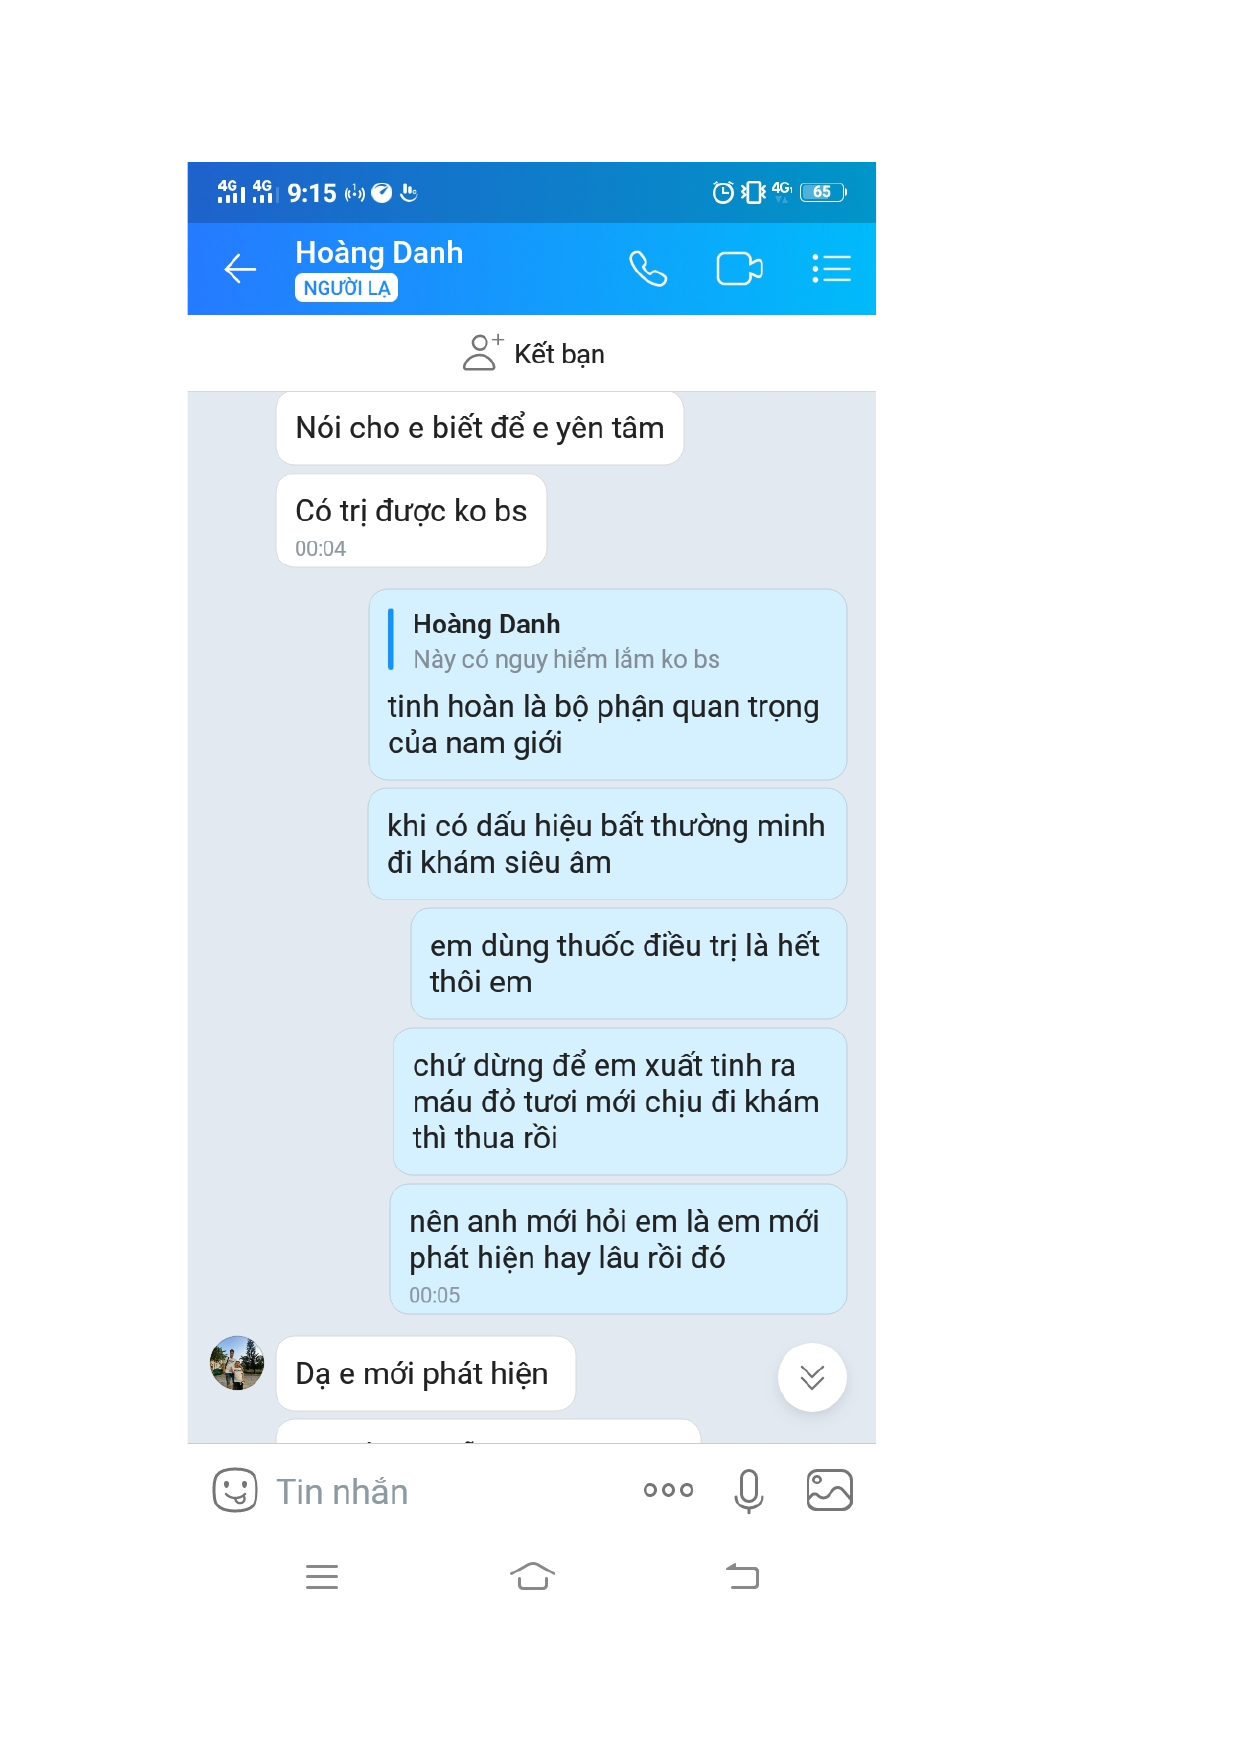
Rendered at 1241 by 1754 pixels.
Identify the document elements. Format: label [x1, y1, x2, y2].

picture [824, 278, 850, 282]
picture [772, 182, 793, 193]
picture [741, 181, 766, 204]
picture [187, 162, 877, 1592]
picture [713, 181, 734, 204]
picture [799, 184, 830, 202]
picture [824, 255, 850, 259]
picture [717, 252, 763, 286]
picture [842, 186, 847, 199]
picture [824, 267, 850, 271]
